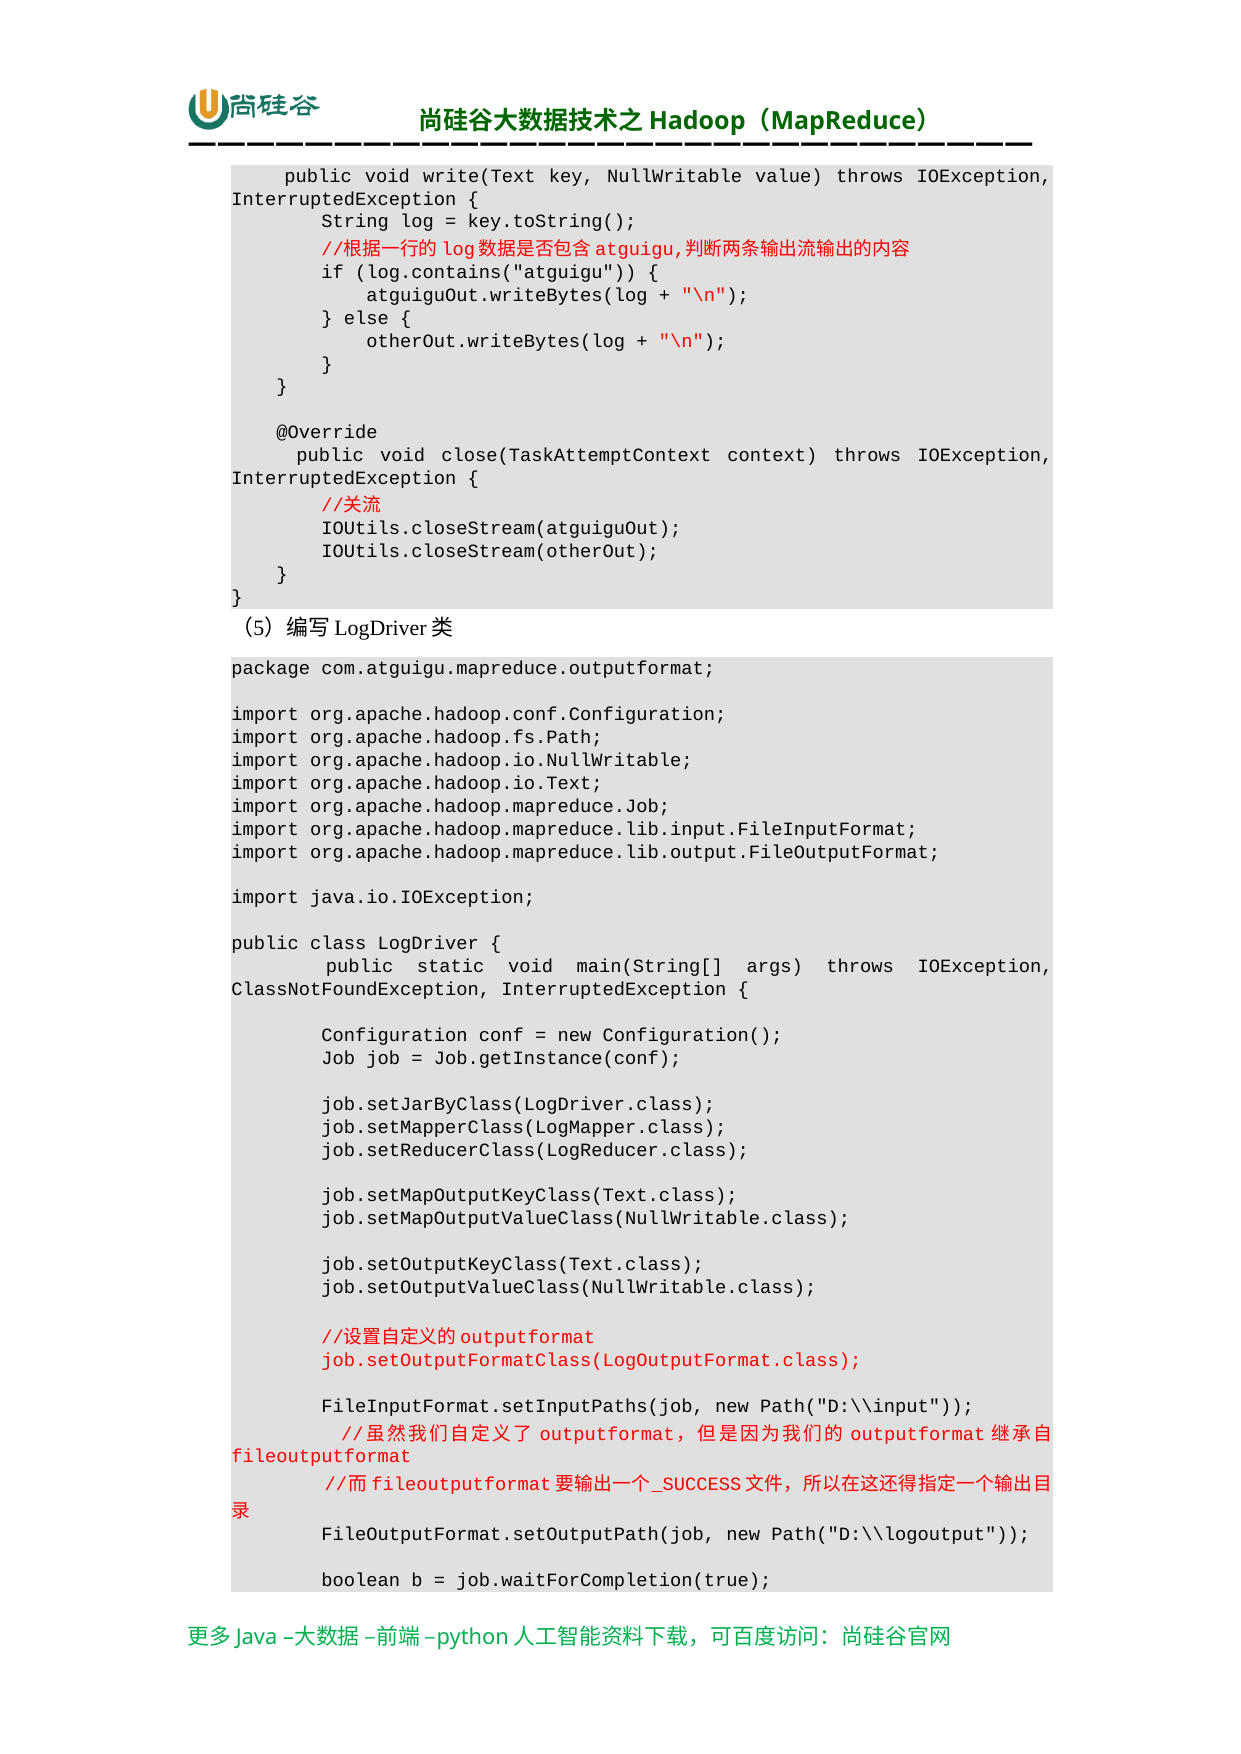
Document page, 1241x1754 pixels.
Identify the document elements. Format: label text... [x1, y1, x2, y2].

text boolean b = job.waitForCompletion(true); [231, 1569, 1053, 1592]
text //根据一行的log数据是否包含atguigu,判断两条输出流输出的内容 [231, 233, 1053, 261]
text Job job = Job.getInstance(conf); [231, 1047, 1053, 1070]
text job.setMapOutputValueClass(NullWritable.class); [231, 1207, 1053, 1230]
text import org.apache.hadoop.mapreduce.Job; [231, 795, 1053, 818]
text job.setOutputValueClass(NullWritable.class); [231, 1276, 1053, 1299]
text import org.apache.hadoop.fs.Path; [231, 726, 1053, 749]
text job.setReducerClass(LogReducer.class); [231, 1139, 1053, 1162]
text public void write(Text key, NullWritable value) throws IOException, InterruptedException { [231, 165, 1053, 211]
text public class LogDriver { [231, 932, 1053, 955]
text import org.apache.hadoop.io.Text; [231, 772, 1053, 795]
text public void close(TaskAttemptContext context) throws IOException, InterruptedException { [231, 444, 1053, 490]
text IOUtils.closeStream(atguiguOut); [231, 517, 1053, 540]
text job.setJarByClass(LogDriver.class); [231, 1093, 1053, 1116]
text } [231, 353, 1053, 376]
text } [231, 563, 1053, 586]
text import org.apache.hadoop.mapreduce.lib.output.FileOutputFormat; [231, 841, 1053, 864]
text job.setMapperClass(LogMapper.class); [231, 1116, 1053, 1139]
text //设置自定义的outputformat [231, 1322, 1053, 1349]
text otherOut.writeBytes(log + "\n"); [231, 330, 1053, 353]
text import org.apache.hadoop.io.NullWritable; [231, 749, 1053, 772]
text import org.apache.hadoop.mapreduce.lib.input.FileInputFormat; [231, 818, 1053, 841]
text //关流 [231, 490, 1053, 517]
text job.setOutputKeyClass(Text.class); [231, 1253, 1053, 1276]
text //虽然我们自定义了outputformat，但是因为我们的outputformat继承自fileoutputformat [231, 1418, 1053, 1468]
text IOUtils.closeStream(otherOut); [231, 540, 1053, 563]
text job.setOutputFormatClass(LogOutputFormat.class); [231, 1349, 1053, 1372]
text String log = key.toString(); [231, 211, 1053, 233]
text @Override [231, 421, 1053, 444]
text import org.apache.hadoop.conf.Configuration; [231, 703, 1053, 726]
text job.setMapOutputKeyClass(Text.class); [231, 1184, 1053, 1207]
text FileOutputFormat.setOutputPath(job, new Path("D:\\logoutput")); [231, 1523, 1053, 1546]
text FileInputFormat.setInputPaths(job, new Path("D:\\input")); [231, 1395, 1053, 1418]
text } [231, 376, 1053, 398]
text //而fileoutputformat要输出一个_SUCCESS文件，所以在这还得指定一个输出目录 [231, 1468, 1053, 1523]
text Configuration conf = new Configuration(); [231, 1024, 1053, 1047]
text atguiguOut.writeBytes(log + "\n"); [231, 284, 1053, 307]
text } [231, 586, 1053, 609]
text （5）编写LogDriver类 [187, 609, 1053, 642]
text import java.io.IOException; [231, 887, 1053, 909]
text package com.atguigu.mapreduce.outputformat; [231, 657, 1053, 680]
text public static void main(String[] args) throws IOException, ClassNotFoundException, InterruptedException { [231, 955, 1053, 1001]
text } else { [231, 307, 1053, 330]
text if (log.contains("atguigu")) { [231, 261, 1053, 284]
